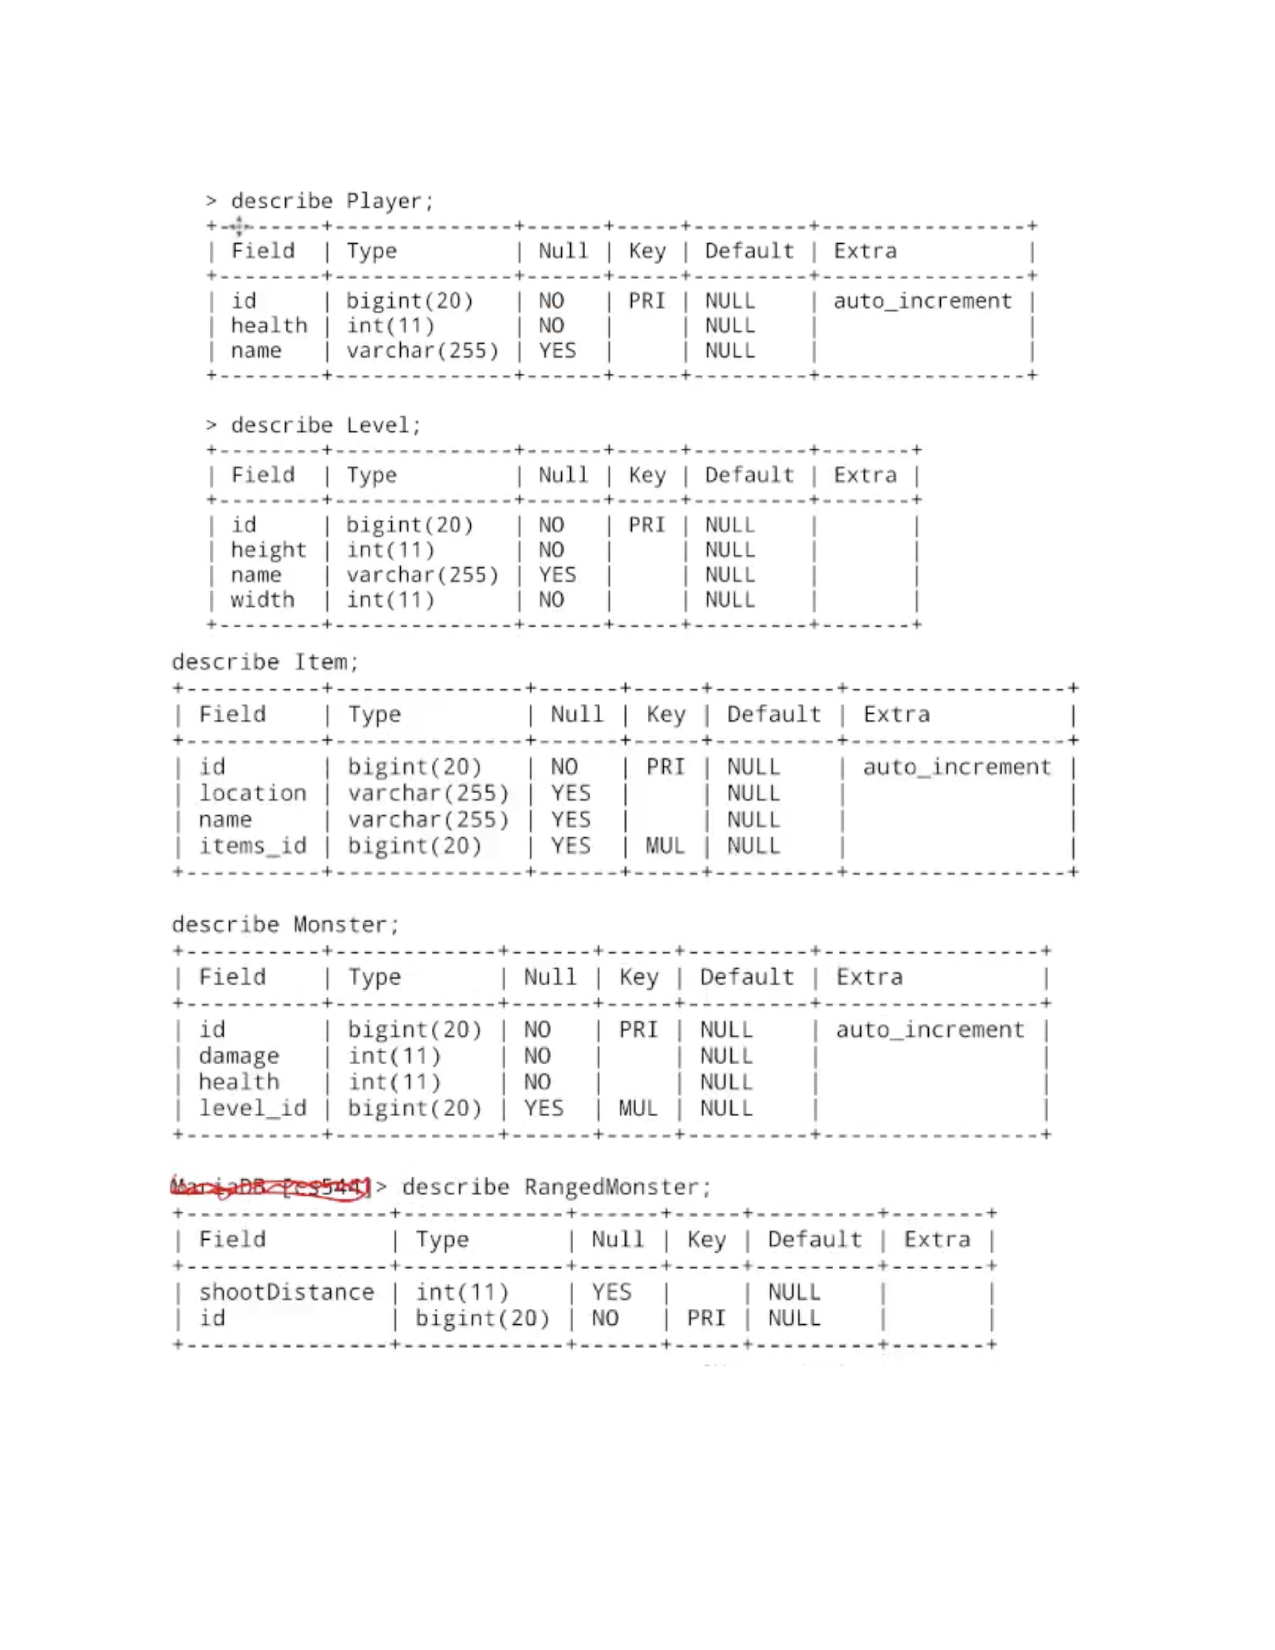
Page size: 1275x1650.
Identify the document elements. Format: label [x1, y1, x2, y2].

picture [150, 150, 1125, 1382]
